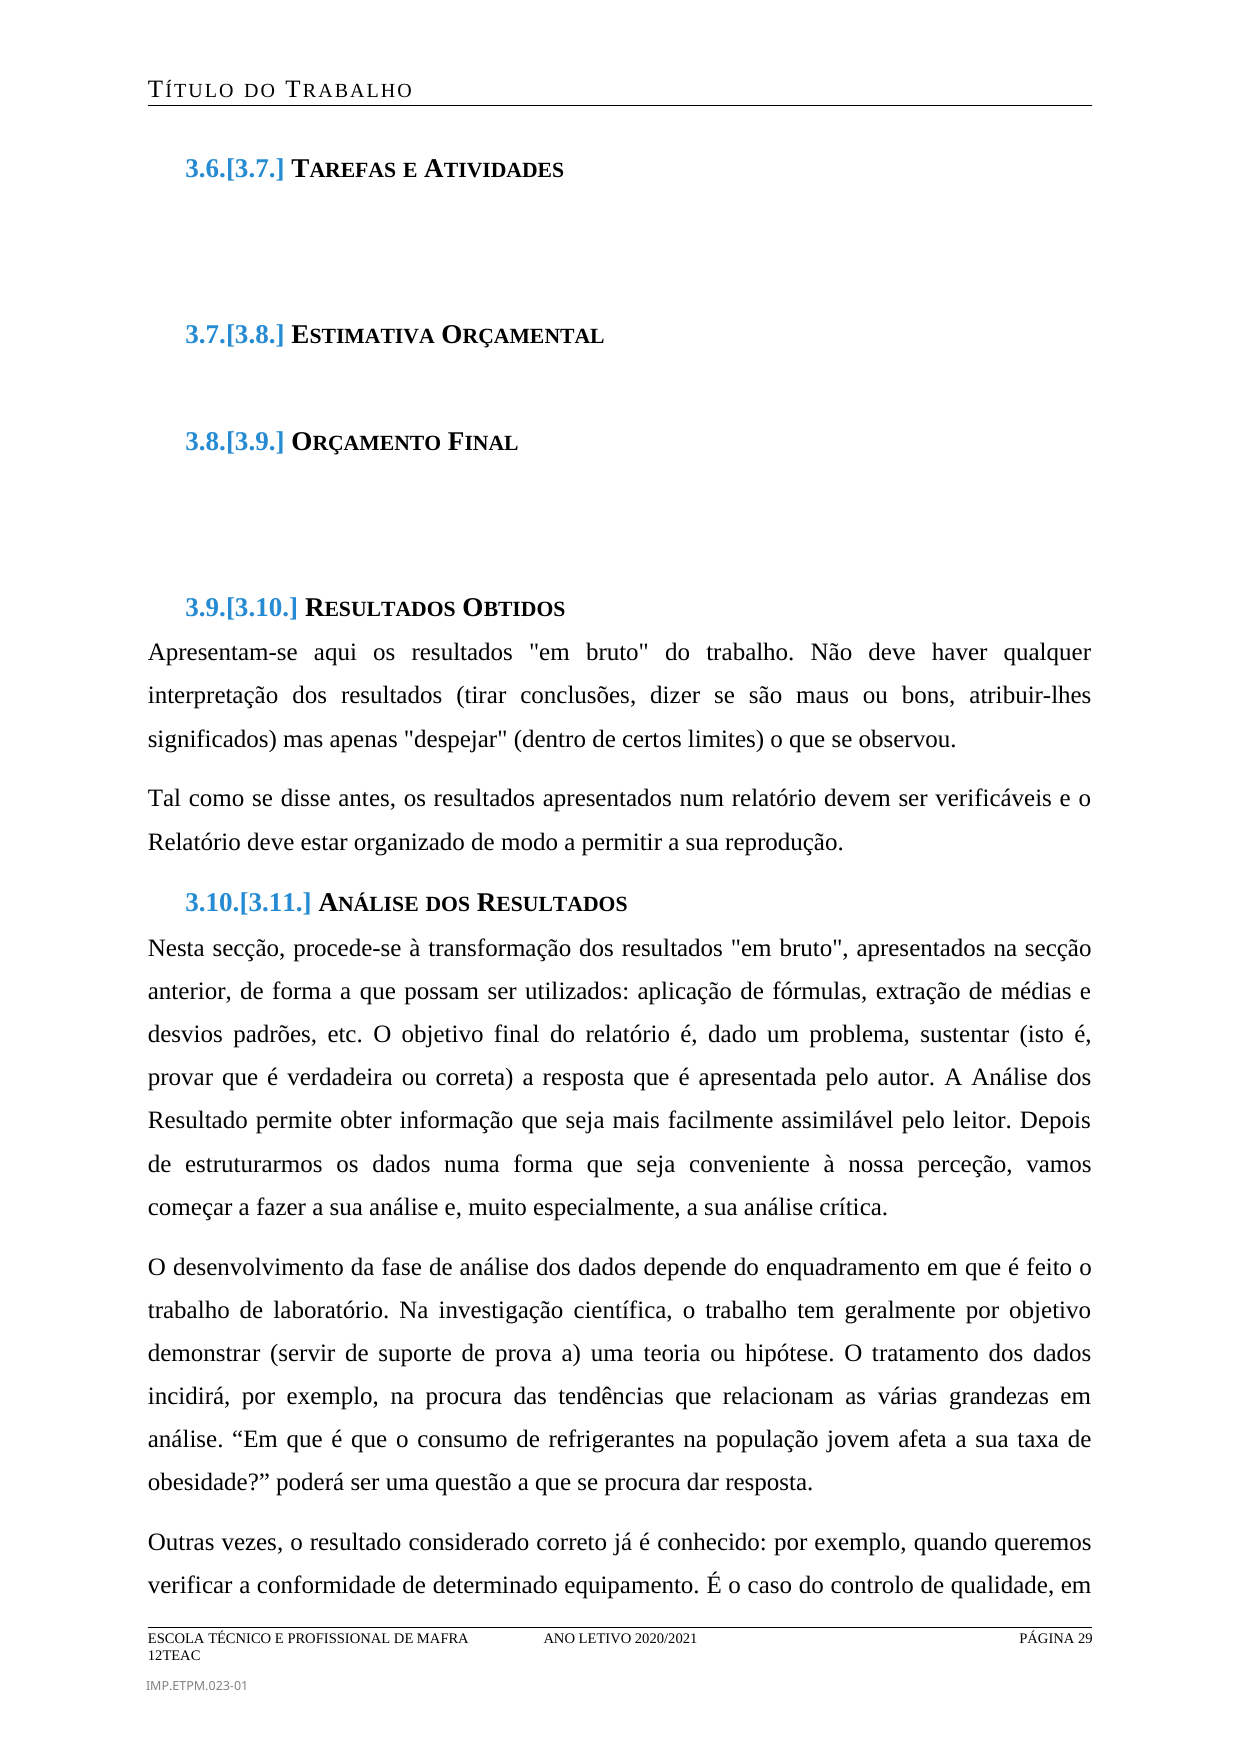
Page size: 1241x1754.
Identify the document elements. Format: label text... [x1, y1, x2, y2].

subtitle Orçamento Final [185, 424, 1092, 456]
subtitle Tarefas e Atividades [185, 152, 1092, 183]
text Tal como se disse antes, os resultados apresentados num relatório devem ser verificáveis e o Relatório deve estar organizado de modo a permitir a sua reprodução. [148, 783, 1092, 855]
subtitle Análise dos Resultados [185, 886, 1092, 918]
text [148, 1527, 1092, 1599]
subtitle Estimativa Orçamental [185, 318, 1092, 349]
text Apresentam-se aqui os resultados "em bruto" do trabalho. Não deve haver qualquer interpretação dos resultados (tirar conclusões, dizer se são maus ou bons, atribuir-lhes significados) mas apenas "despejar" (dentro de certos limites) o que se observou. [148, 637, 1092, 752]
text O desenvolvimento da fase de análise dos dados depende do enquadramento em que é feito o trabalho de laboratório. Na investigação científica, o trabalho tem geralmente por objetivo demonstrar (servir de suporte de prova a) uma teoria ou hipótese. O tratamento dos dados incidirá, por exemplo, na procura das tendências que relacionam as várias grandezas em análise. “Em que é que o consumo de refrigerantes na população jovem afeta a sua taxa de obesidade?” poderá ser uma questão a que se procura dar resposta. [148, 1252, 1092, 1496]
text Nesta secção, procede-se à transformação dos resultados "em bruto", apresentados na secção anterior, de forma a que possam ser utilizados: aplicação de fórmulas, extração de médias e desvios padrões, etc. O objetivo final do relatório é, dado um problema, sustentar (isto é, provar que é verdadeira ou correta) a resposta que é apresentada pelo autor. A Análise dos Resultado permite obter informação que seja mais facilmente assimilável pelo leitor. Depois de estruturarmos os dados numa forma que seja conveniente à nossa perceção, vamos começar a fazer a sua análise e, muito especialmente, a sua análise crítica. [148, 933, 1092, 1221]
subtitle Resultados Obtidos [185, 591, 1092, 622]
